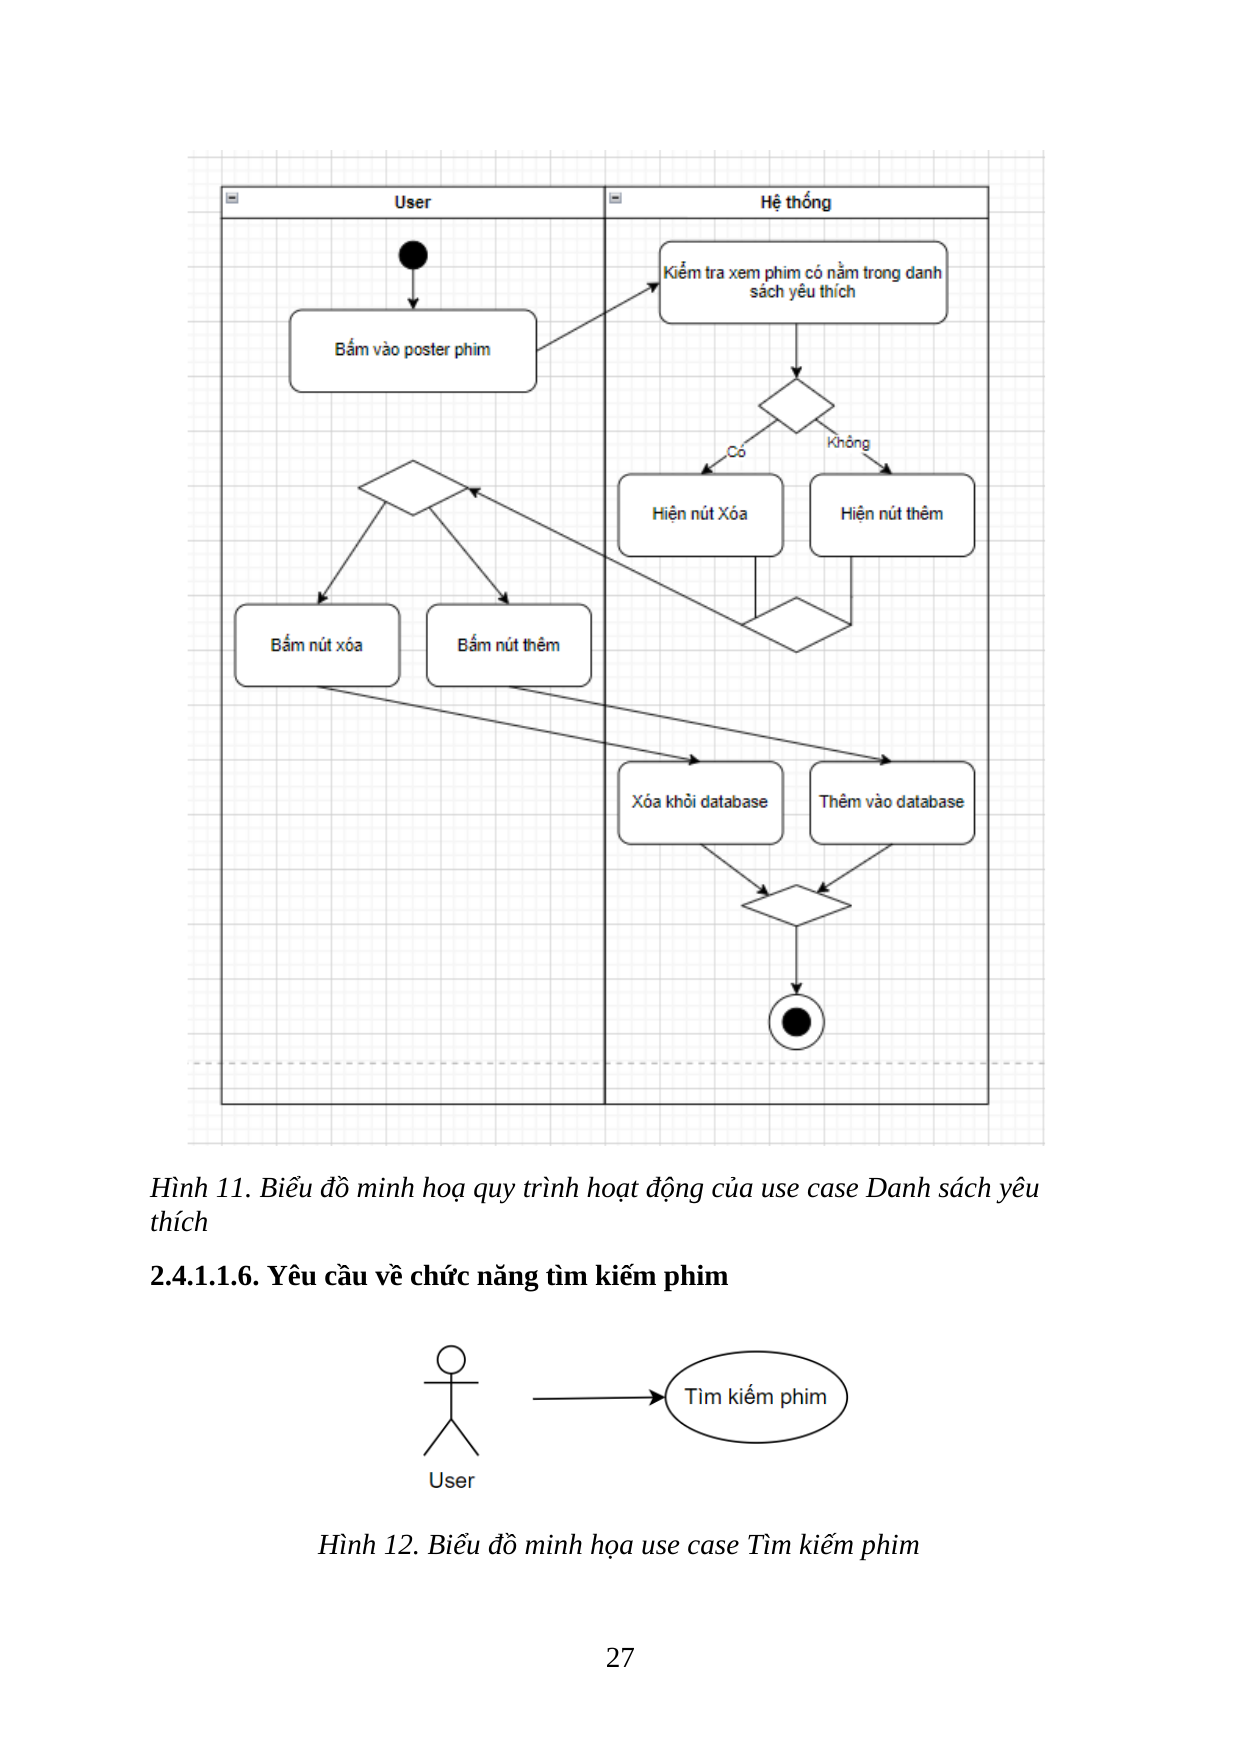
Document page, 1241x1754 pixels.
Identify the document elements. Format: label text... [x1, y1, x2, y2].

picture [371, 1317, 869, 1511]
picture [187, 150, 1046, 1146]
subtitle 2.4.1.1.6. Yêu cầu về chức năng tìm kiếm phim [150, 1258, 1090, 1292]
